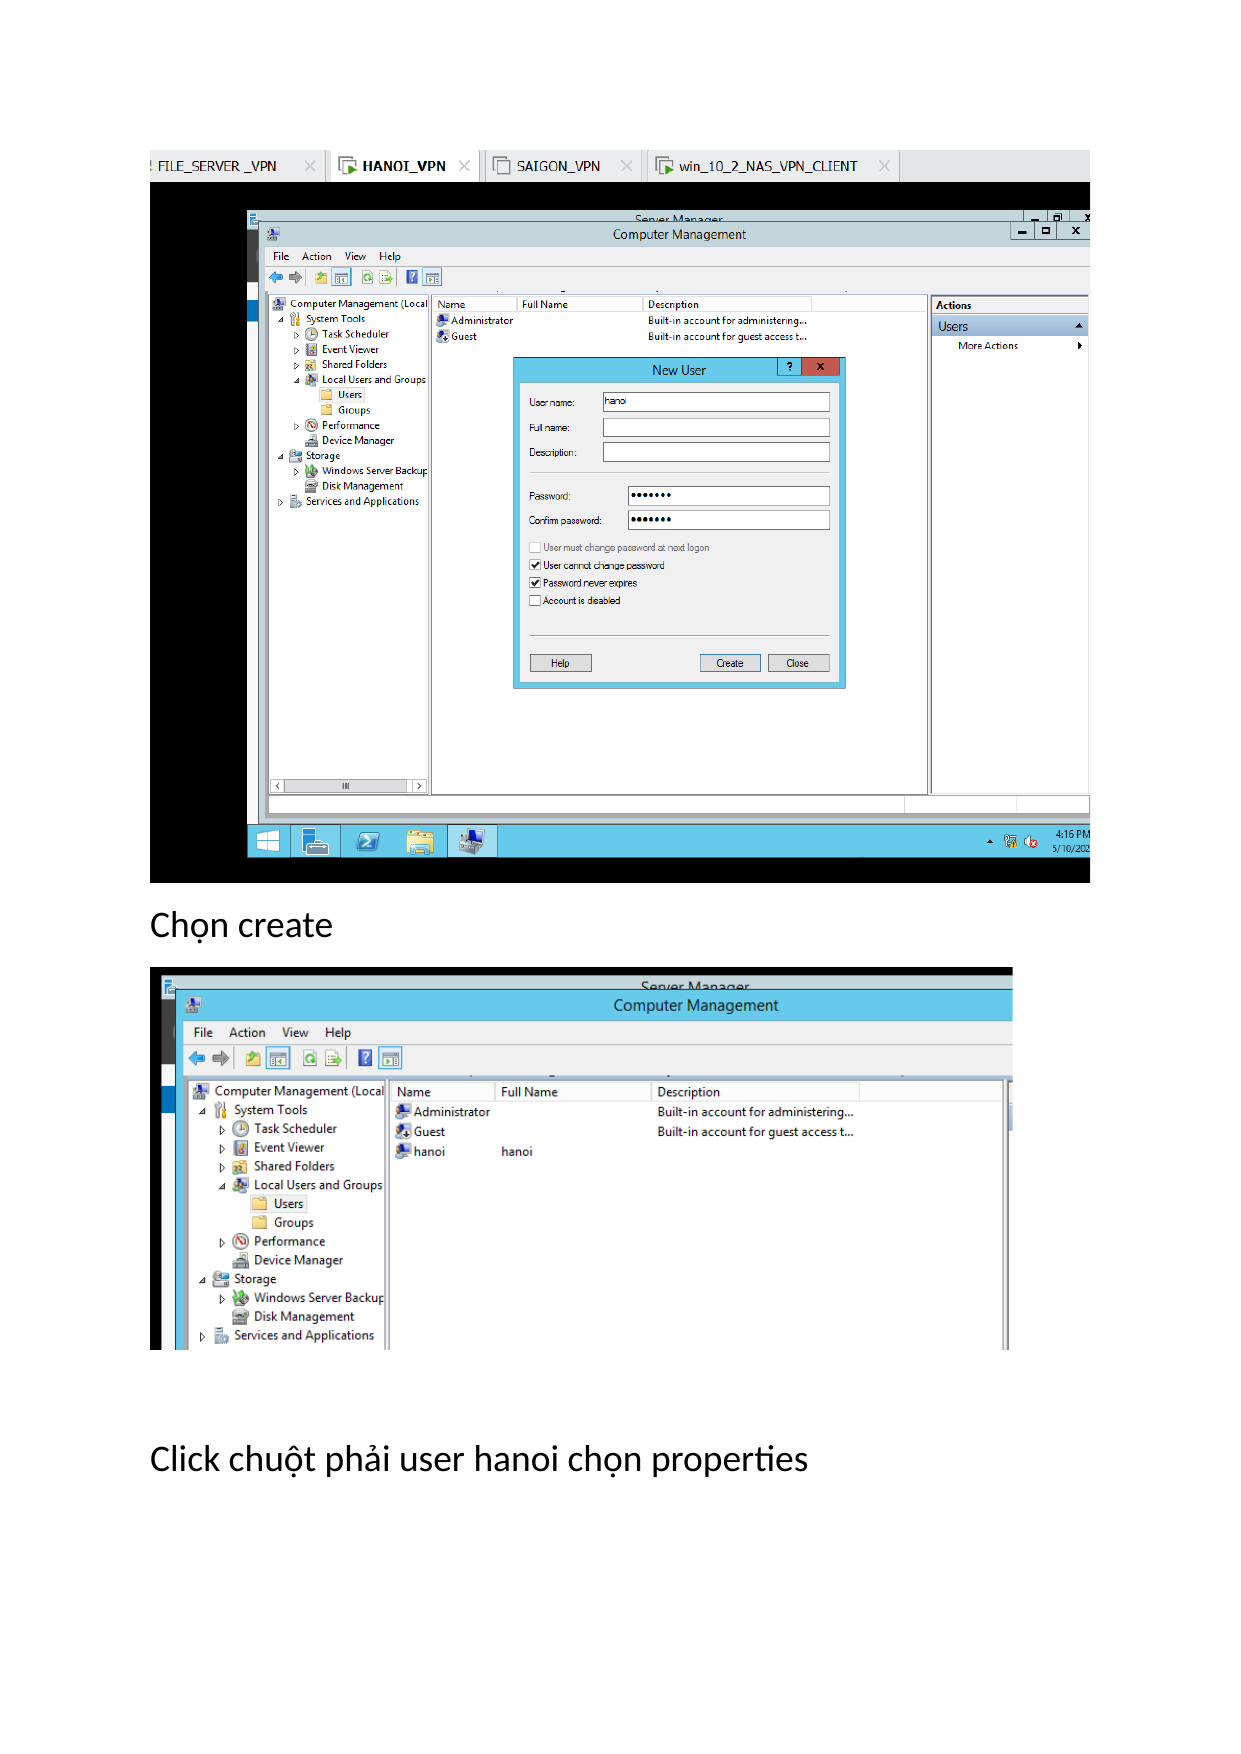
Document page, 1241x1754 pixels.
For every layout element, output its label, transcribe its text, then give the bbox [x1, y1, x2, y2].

picture [150, 150, 1091, 883]
text Click chuột phải user hanoi chọn properties [150, 1434, 1090, 1480]
text Chọn create [150, 901, 1090, 947]
picture [150, 967, 1013, 1350]
